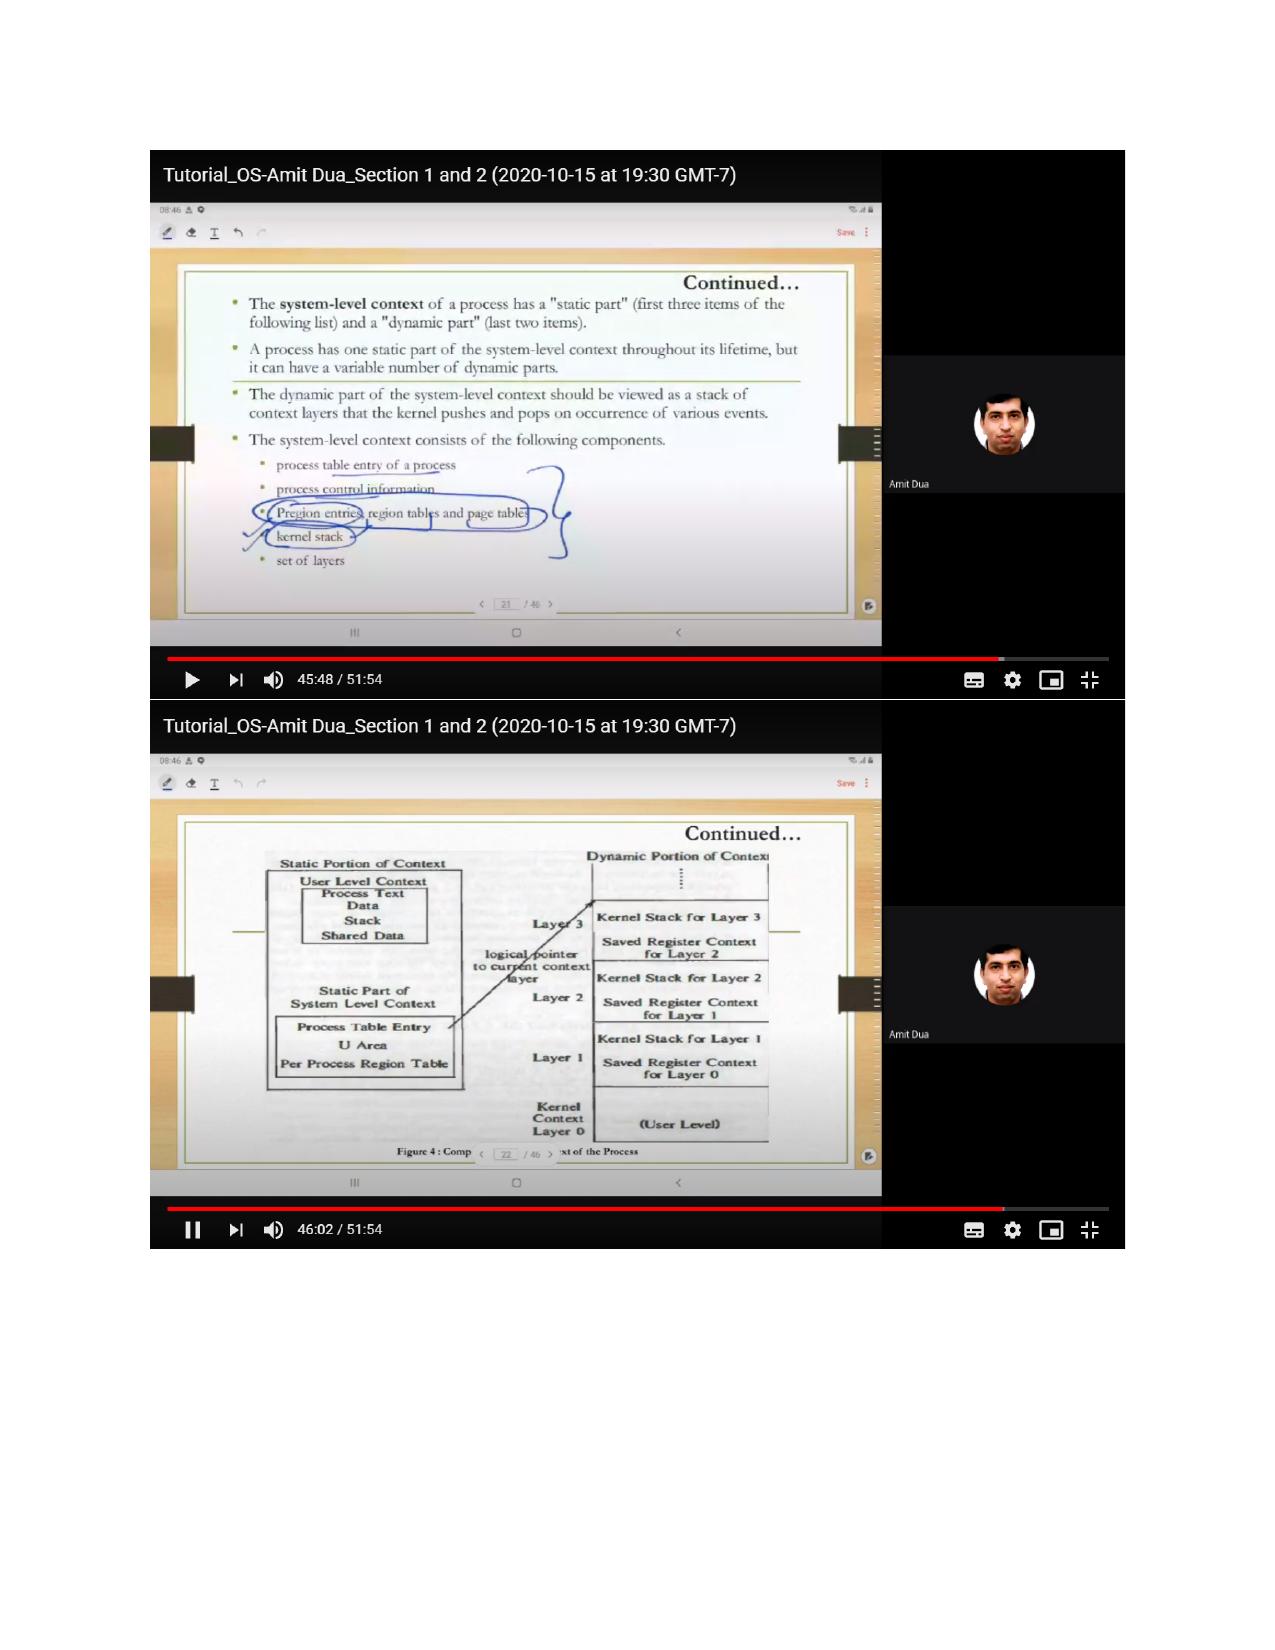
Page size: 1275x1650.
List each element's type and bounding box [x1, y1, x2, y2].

picture [150, 150, 1125, 699]
picture [150, 700, 1125, 1249]
